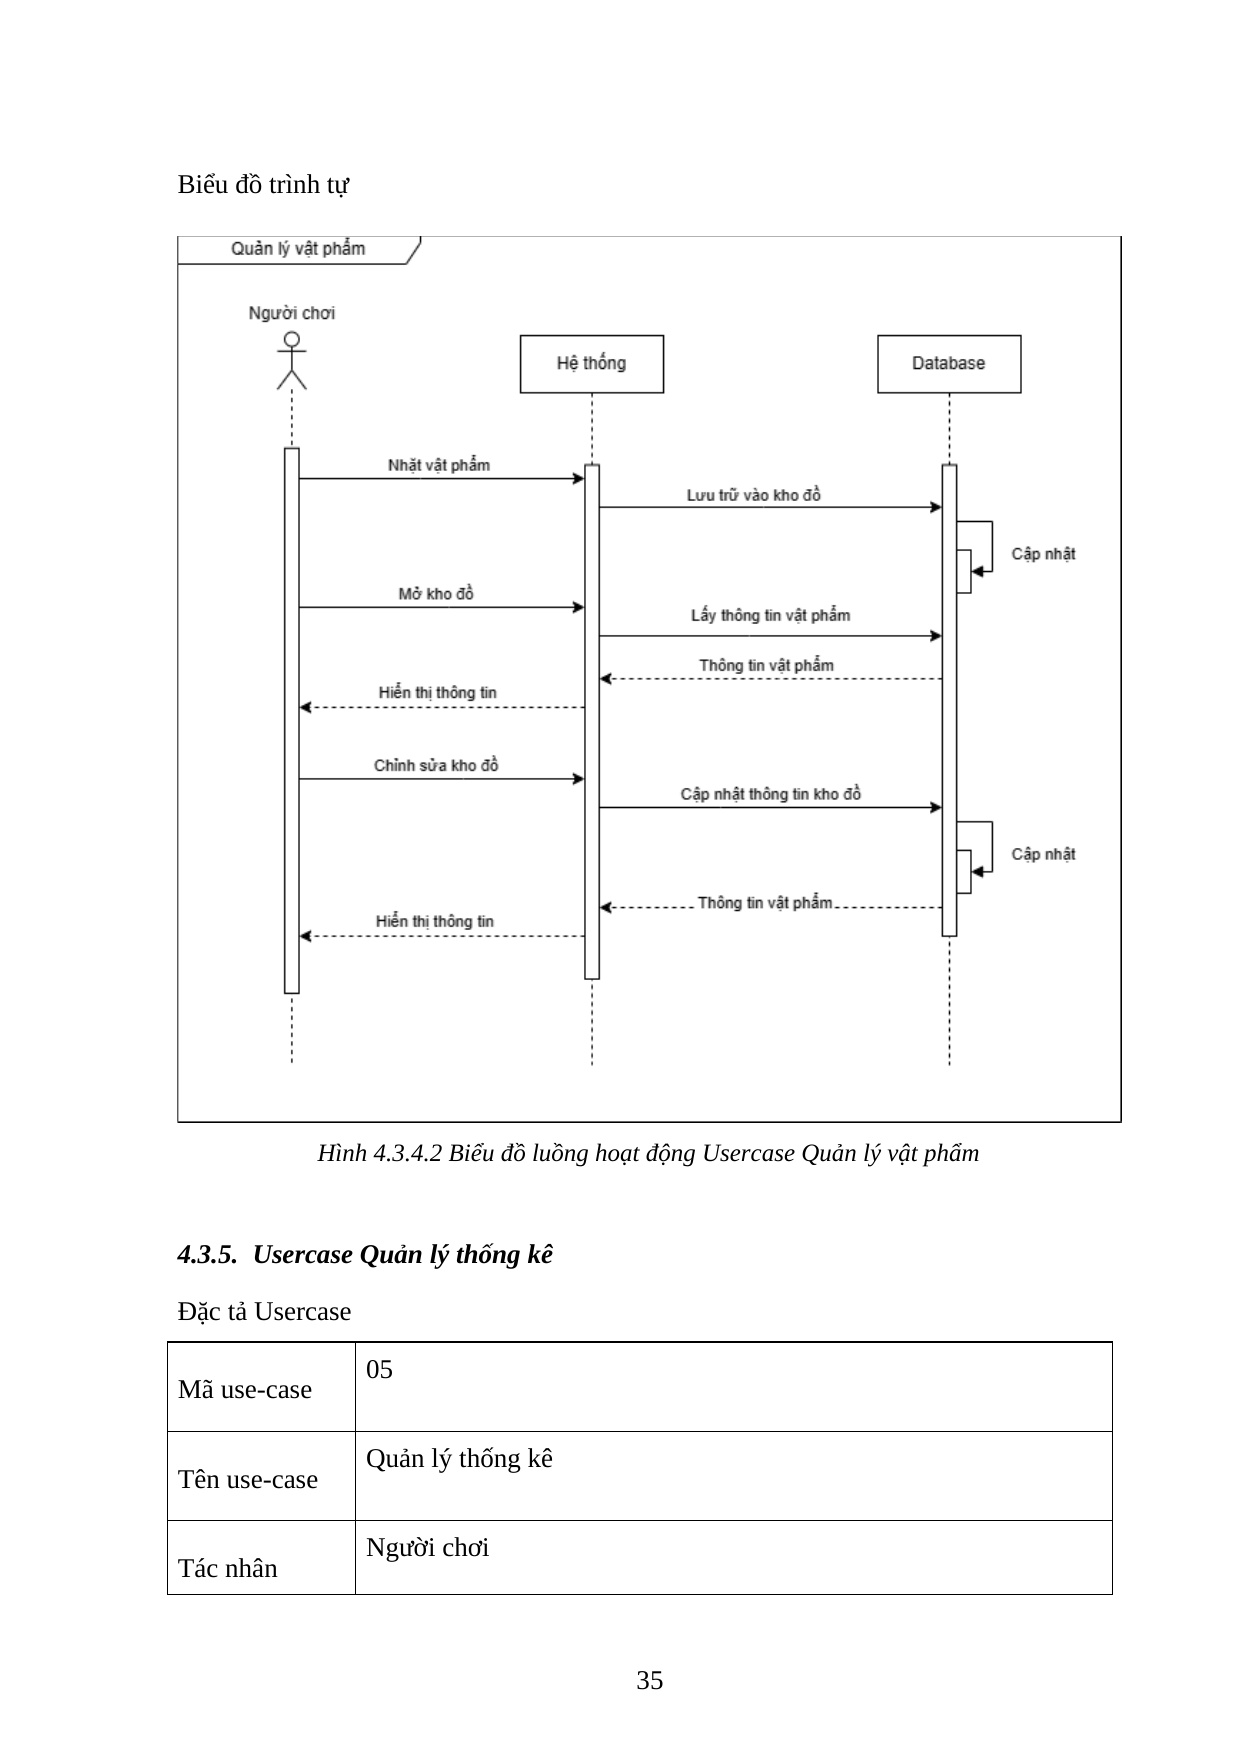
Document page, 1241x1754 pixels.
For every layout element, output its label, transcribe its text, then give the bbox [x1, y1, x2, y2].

table_header Mã use-case [168, 1343, 355, 1431]
subtitle Usercase Quản lý thống kê [177, 1238, 1122, 1270]
text Biểu đồ trình tự [177, 168, 1122, 200]
text Đặc tả Usercase [177, 1295, 1122, 1326]
table_cell Tên use-case [168, 1432, 355, 1520]
table_cell Người chơi [356, 1521, 1112, 1594]
picture [177, 236, 1122, 1123]
table_cell Quản lý thống kê [356, 1432, 1112, 1520]
table_cell Tác nhân [168, 1521, 355, 1594]
table_header 05 [356, 1343, 1112, 1431]
text Hình 4.3.4.2 Biểu đồ luồng hoạt động Usercase Quản lý vật phẩm [177, 1138, 1122, 1167]
